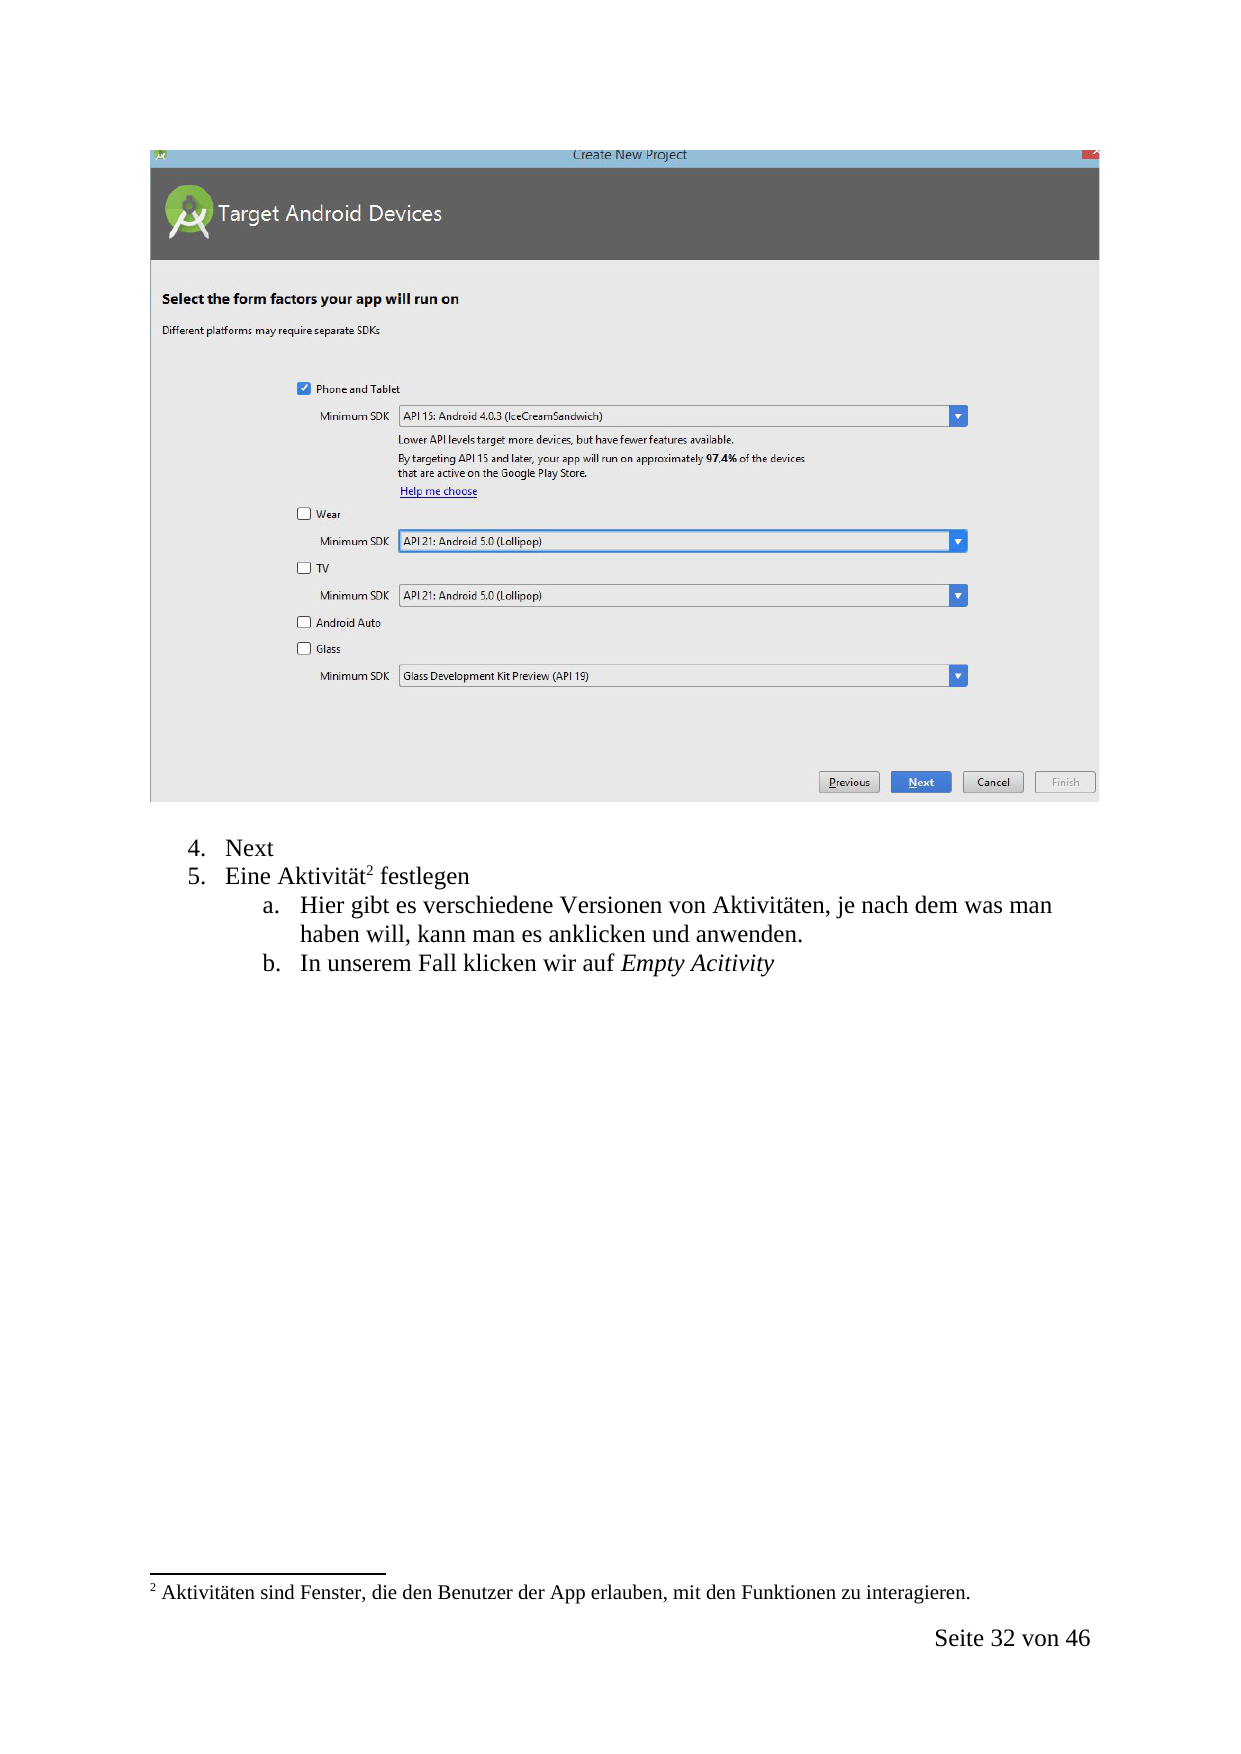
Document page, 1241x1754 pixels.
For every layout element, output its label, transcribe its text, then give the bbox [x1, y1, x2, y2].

picture [150, 150, 1100, 802]
list Hier gibt es verschiedene Versionen von Aktivitäten, je nach dem was man haben will, kann man es anklicken und anwenden. [262, 890, 1090, 948]
list Eine Aktivität festlegen [187, 861, 1090, 890]
list Next [187, 833, 1090, 861]
list In unserem Fall klicken wir auf Empty Acitivity [262, 948, 1090, 976]
